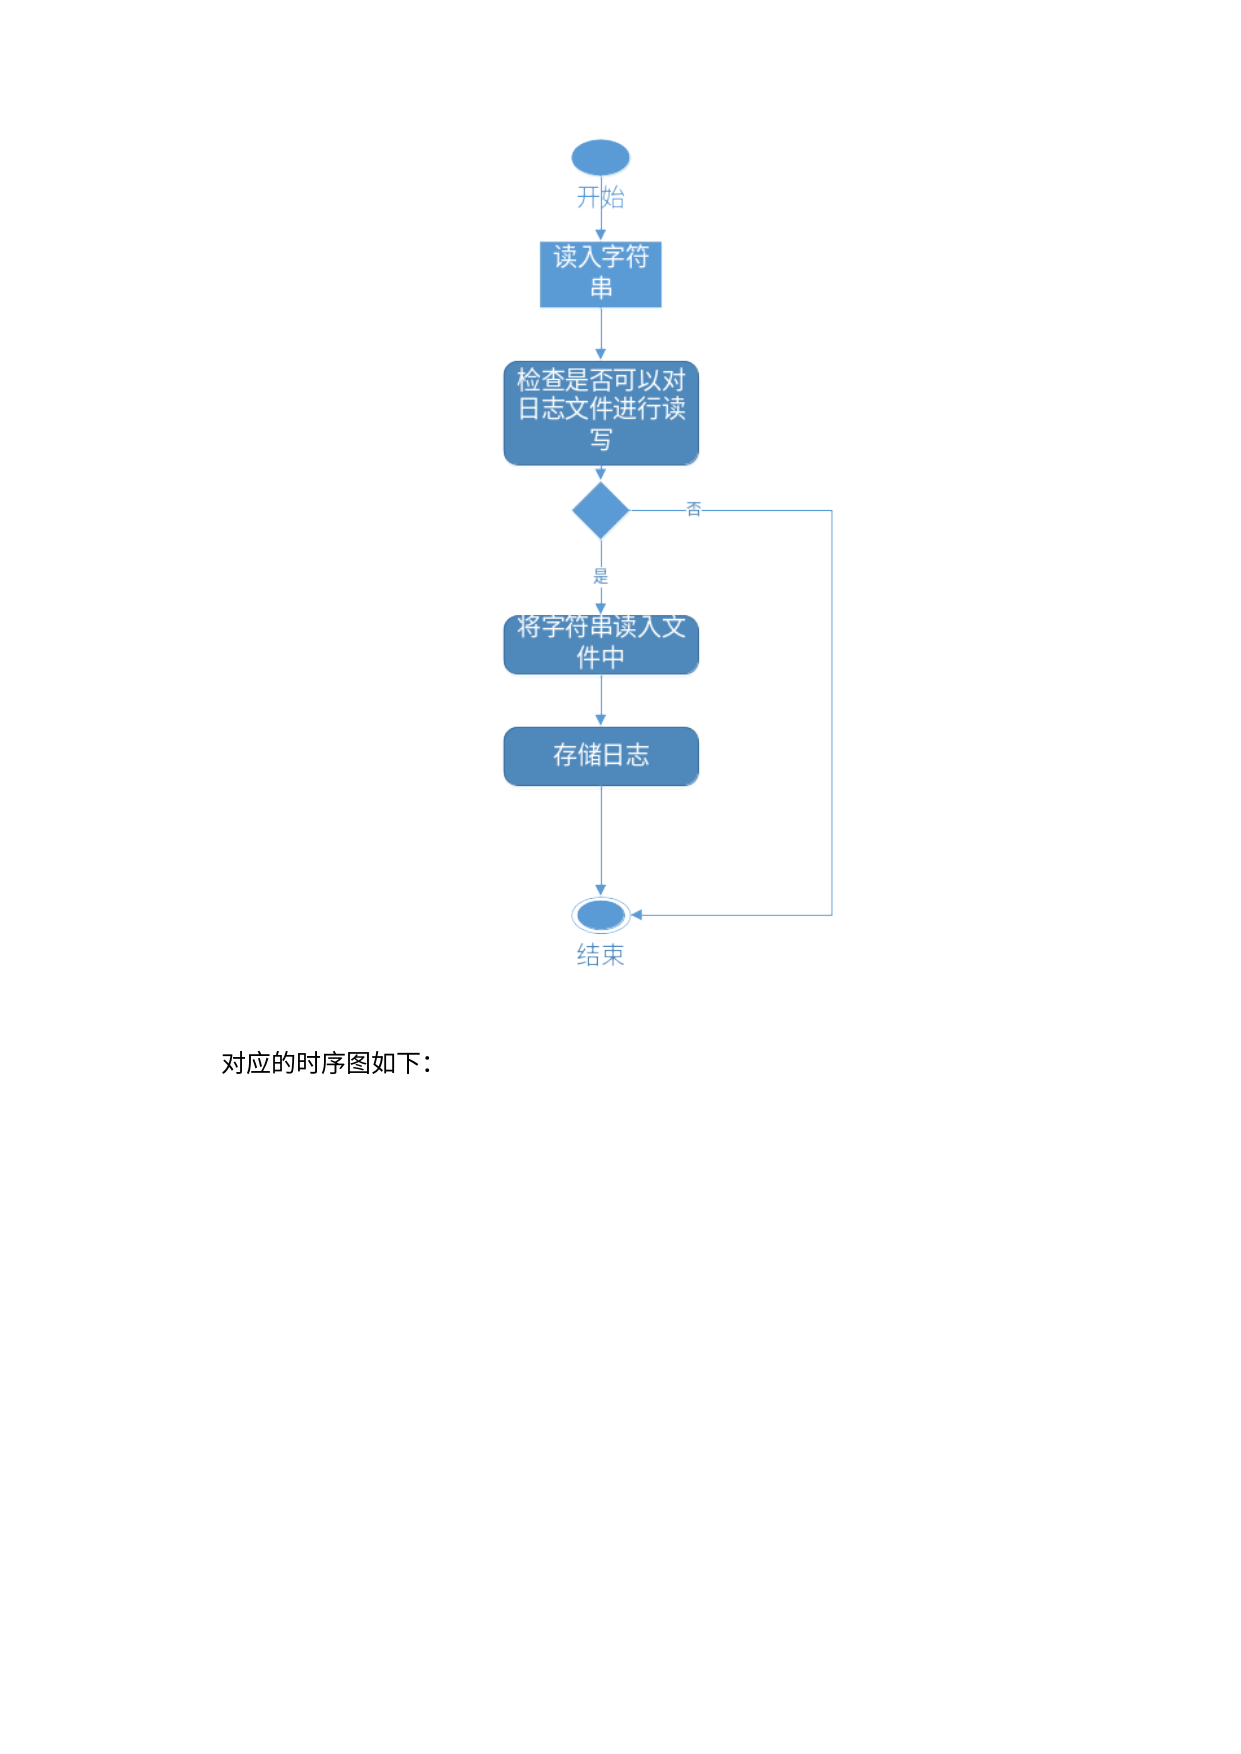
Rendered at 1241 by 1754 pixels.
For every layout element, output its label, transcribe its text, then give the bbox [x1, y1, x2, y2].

text 对应的时序图如下： [177, 1029, 1122, 1094]
